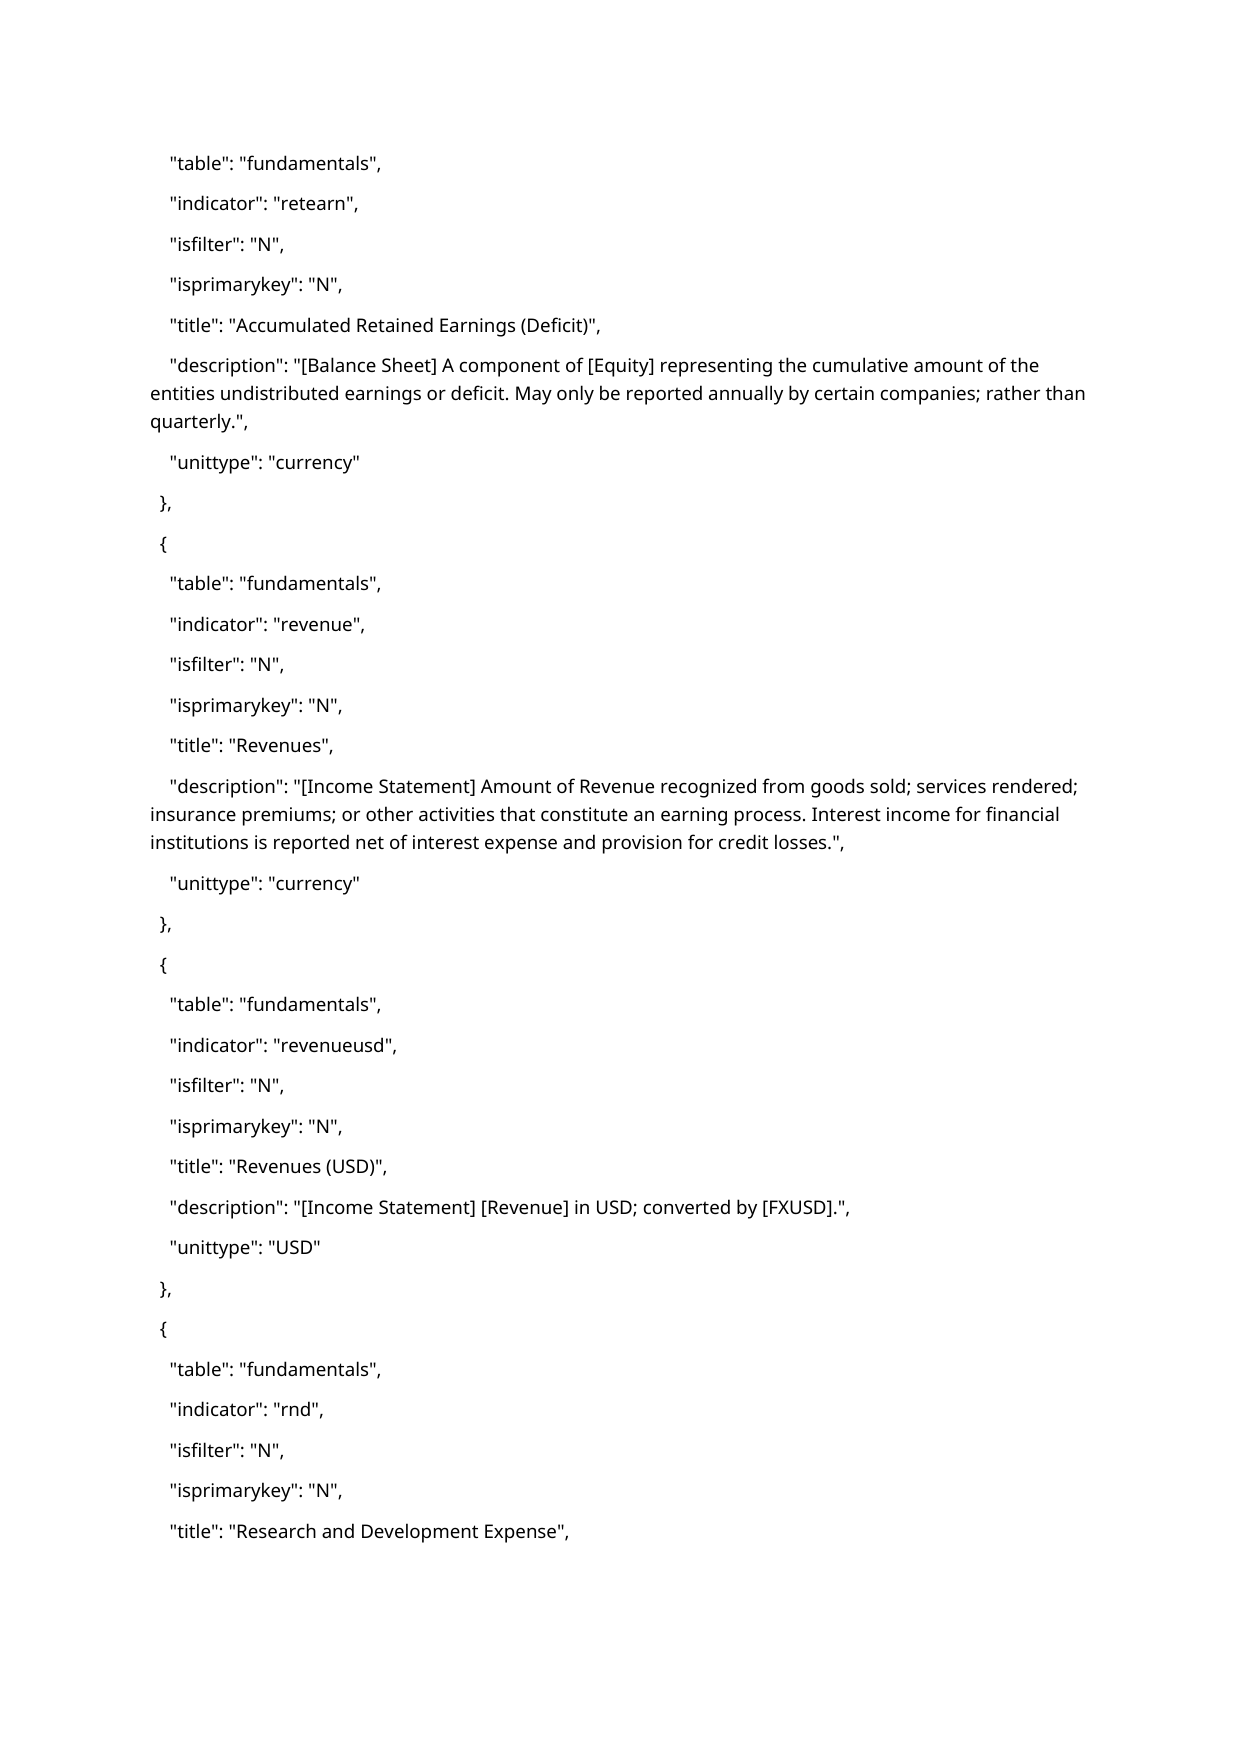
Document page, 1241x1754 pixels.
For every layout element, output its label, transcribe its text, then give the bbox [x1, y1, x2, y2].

text "title": "Research and Development Expense", [150, 1518, 1090, 1544]
text "title": "Revenues", [150, 733, 1090, 758]
text { [150, 530, 1090, 556]
text "isfilter": "N", [150, 652, 1090, 677]
text "title": "Revenues (USD)", [150, 1153, 1090, 1179]
text { [150, 1316, 1090, 1341]
text "indicator": "retearn", [150, 191, 1090, 216]
text "isprimarykey": "N", [150, 272, 1090, 297]
text "isfilter": "N", [150, 1437, 1090, 1463]
text "table": "fundamentals", [150, 991, 1090, 1017]
text "isprimarykey": "N", [150, 692, 1090, 718]
text "table": "fundamentals", [150, 150, 1090, 176]
text "table": "fundamentals", [150, 1356, 1090, 1382]
text "unittype": "currency" [150, 870, 1090, 895]
text "description": "[Income Statement] Amount of Revenue recognized from goods sold; services rendered; insurance premiums; or other activities that constitute an earning process. Interest income for financial institutions is reported net of interest expense and provision for credit losses.", [150, 773, 1090, 855]
text "unittype": "USD" [150, 1234, 1090, 1260]
text "indicator": "rnd", [150, 1397, 1090, 1422]
text "isprimarykey": "N", [150, 1478, 1090, 1503]
text "description": "[Income Statement] [Revenue] in USD; converted by [FXUSD].", [150, 1194, 1090, 1219]
text }, [150, 910, 1090, 936]
text "indicator": "revenueusd", [150, 1032, 1090, 1057]
text }, [150, 1275, 1090, 1301]
text "table": "fundamentals", [150, 571, 1090, 596]
text }, [150, 490, 1090, 515]
text "isfilter": "N", [150, 1072, 1090, 1098]
text "unittype": "currency" [150, 449, 1090, 475]
text { [150, 951, 1090, 976]
text "isfilter": "N", [150, 231, 1090, 257]
text "description": "[Balance Sheet] A component of [Equity] representing the cumulative amount of the entities undistributed earnings or deficit. May only be reported annually by certain companies; rather than quarterly.", [150, 353, 1090, 434]
text "indicator": "revenue", [150, 611, 1090, 637]
text "isprimarykey": "N", [150, 1113, 1090, 1138]
text "title": "Accumulated Retained Earnings (Deficit)", [150, 312, 1090, 338]
